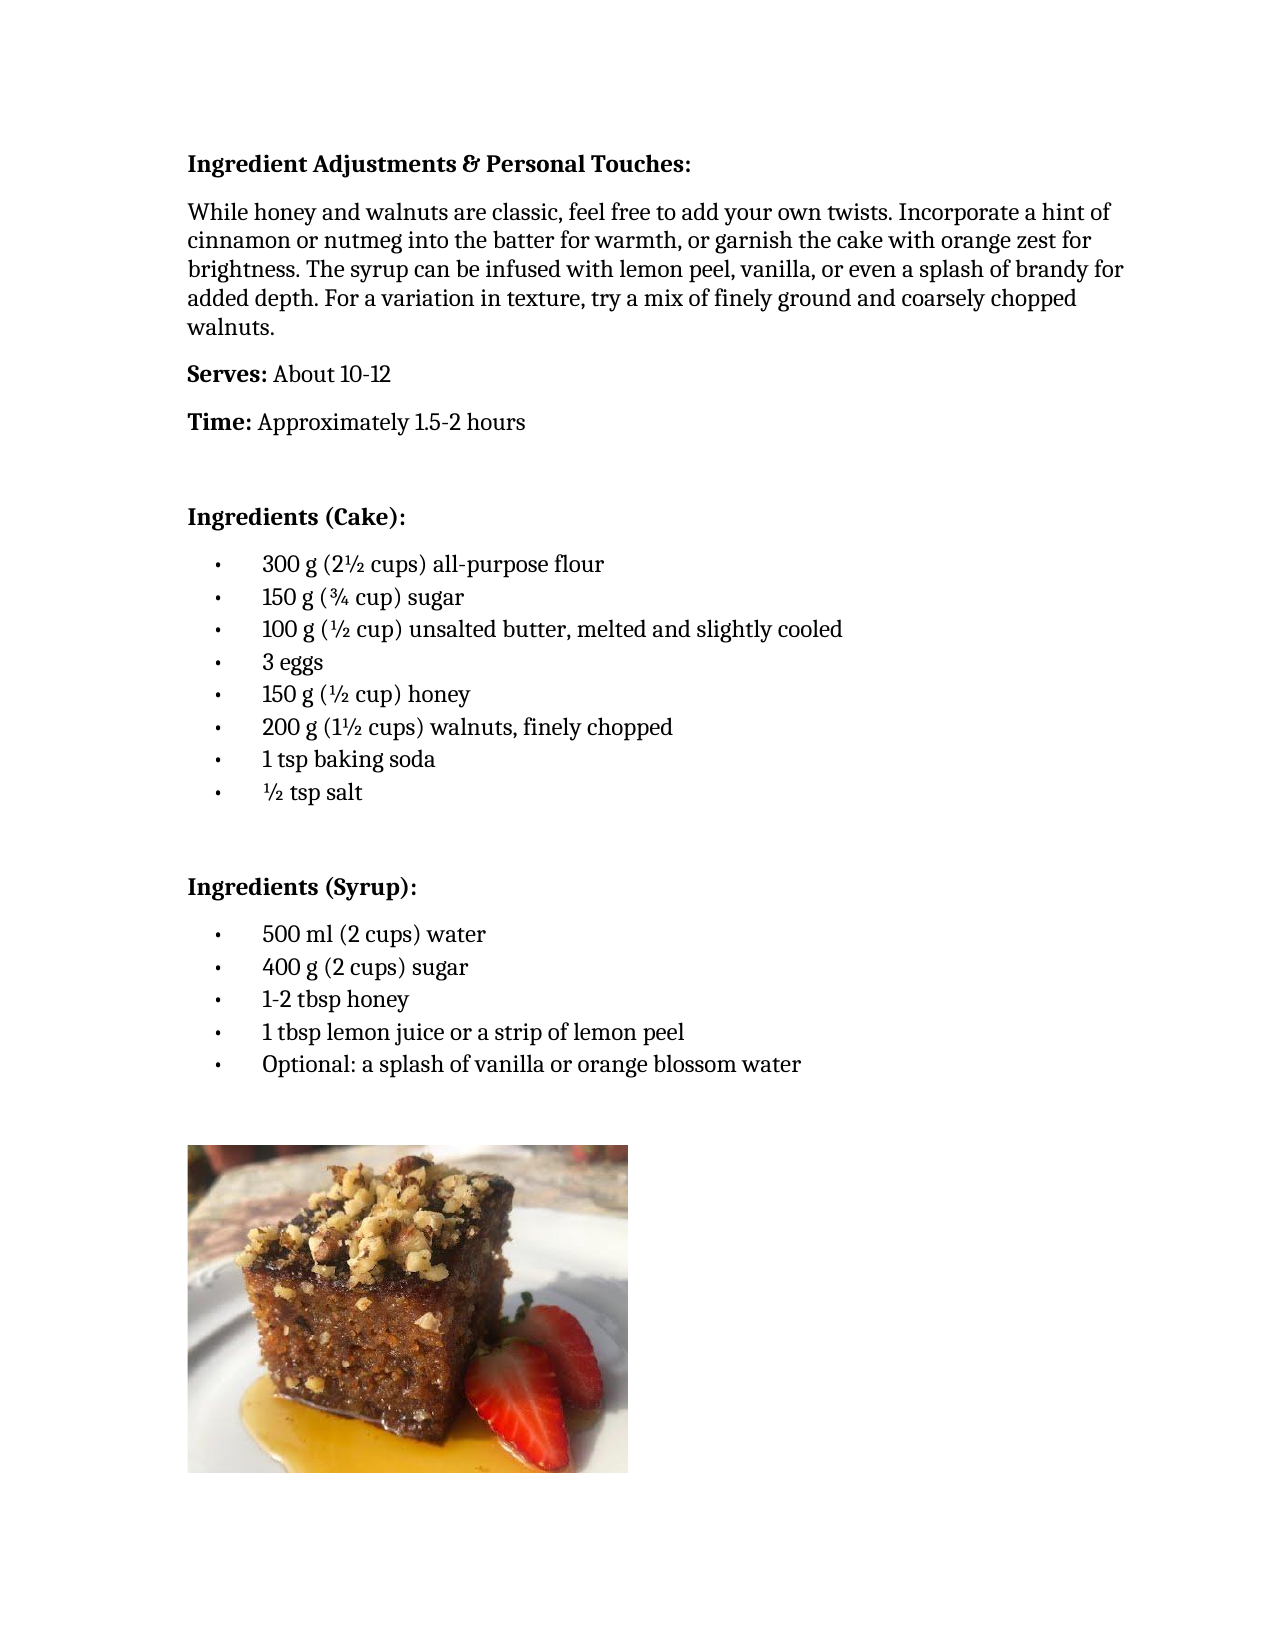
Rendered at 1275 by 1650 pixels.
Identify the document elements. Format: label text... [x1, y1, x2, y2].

list 150 g (¾ cup) sugar [212, 582, 1125, 611]
list 500 ml (2 cups) water [212, 920, 1125, 949]
list 1 tsp baking soda [212, 745, 1125, 774]
text Ingredient Adjustments & Personal Touches: [187, 150, 1125, 179]
list Optional: a splash of vanilla or orange blossom water [212, 1050, 1125, 1079]
list 3 eggs [212, 647, 1125, 676]
list 100 g (½ cup) unsalted butter, melted and slightly cooled [212, 615, 1125, 644]
text Serves: About 10-12 [187, 360, 1125, 389]
list 150 g (½ cup) honey [212, 680, 1125, 709]
picture [187, 1145, 628, 1473]
text While honey and walnuts are classic, feel free to add your own twists. Incorporate a hint of cinnamon or nutmeg into the batter for warmth, or garnish the cake with orange zest for brightness. The syrup can be infused with lemon peel, vanilla, or even a splash of brandy for added depth. For a variation in texture, try a mix of finely ground and coarsely chopped walnuts. [187, 197, 1125, 341]
text Time: Approximately 1.5-2 hours [187, 407, 1125, 436]
list 1 tbsp lemon juice or a strip of lemon peel [212, 1017, 1125, 1046]
text Ingredients (Cake): [187, 502, 1125, 531]
list 200 g (1½ cups) walnuts, finely chopped [212, 712, 1125, 741]
list 400 g (2 cups) sugar [212, 952, 1125, 981]
list ½ tsp salt [212, 777, 1125, 806]
text Ingredients (Syrup): [187, 872, 1125, 901]
list 300 g (2½ cups) all-purpose flour [212, 550, 1125, 579]
list 1-2 tbsp honey [212, 985, 1125, 1014]
